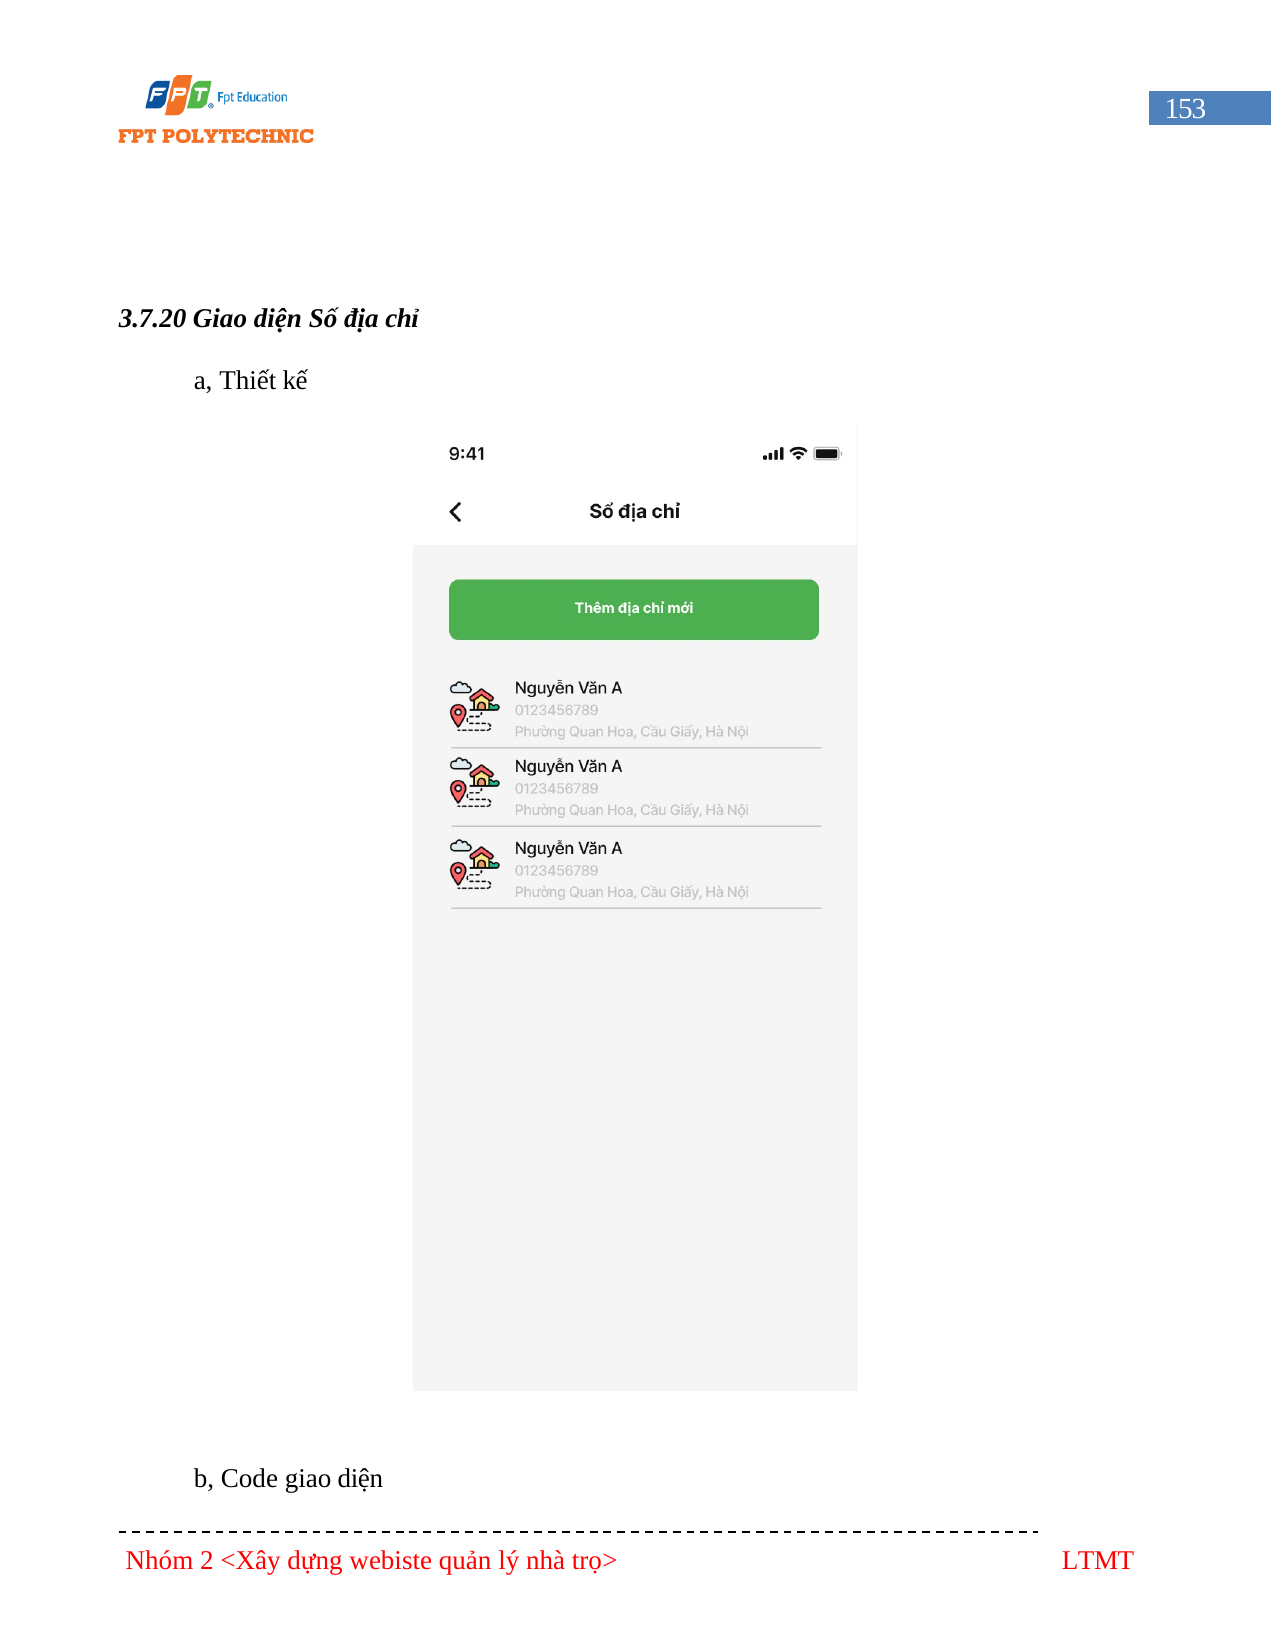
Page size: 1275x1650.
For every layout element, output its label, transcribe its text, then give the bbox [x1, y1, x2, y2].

text b, Code giao diện [193, 1463, 1200, 1494]
picture [412, 426, 858, 1391]
subtitle Giao diện Số địa chỉ [118, 302, 1200, 333]
text a, Thiết kế [193, 364, 1200, 396]
picture [118, 75, 314, 143]
